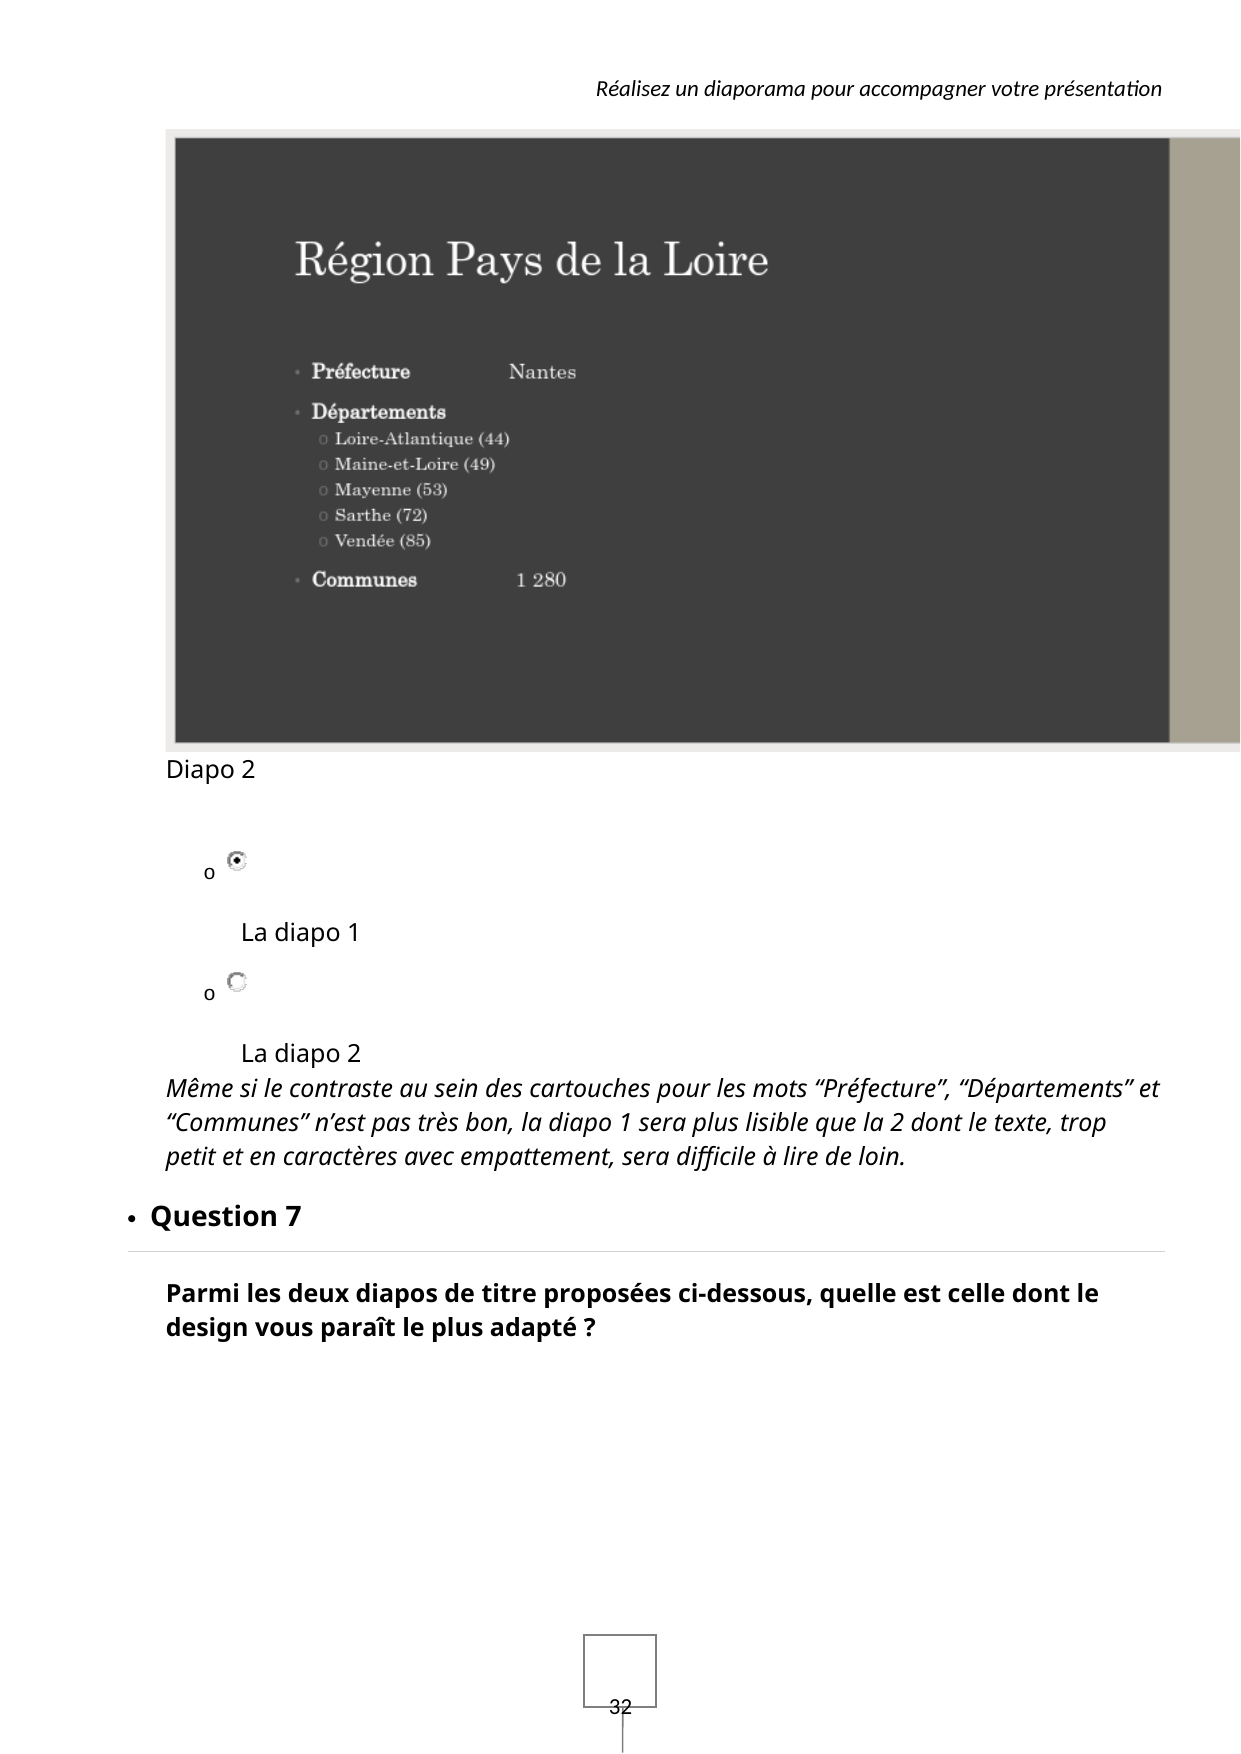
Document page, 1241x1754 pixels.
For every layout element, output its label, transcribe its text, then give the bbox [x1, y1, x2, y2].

text La diapo 1 [241, 915, 1165, 949]
text Parmi les deux diapos de titre proposées ci-dessous, quelle est celle dont le design vous paraît le plus adapté ? [166, 1276, 1165, 1344]
picture [165, 129, 1241, 752]
subtitle Question 7 [128, 1196, 1165, 1251]
text Même si le contraste au sein des cartouches pour les mots “Préfecture”, “Départements” et “Communes” n’est pas très bon, la diapo 1 sera plus lisible que la 2 dont le texte, trop petit et en caractères avec empattement, sera difficile à lire de loin. [166, 1070, 1165, 1172]
text La diapo 2 [241, 1036, 1165, 1070]
text Diapo 1Diapo 2 [166, 752, 1165, 786]
